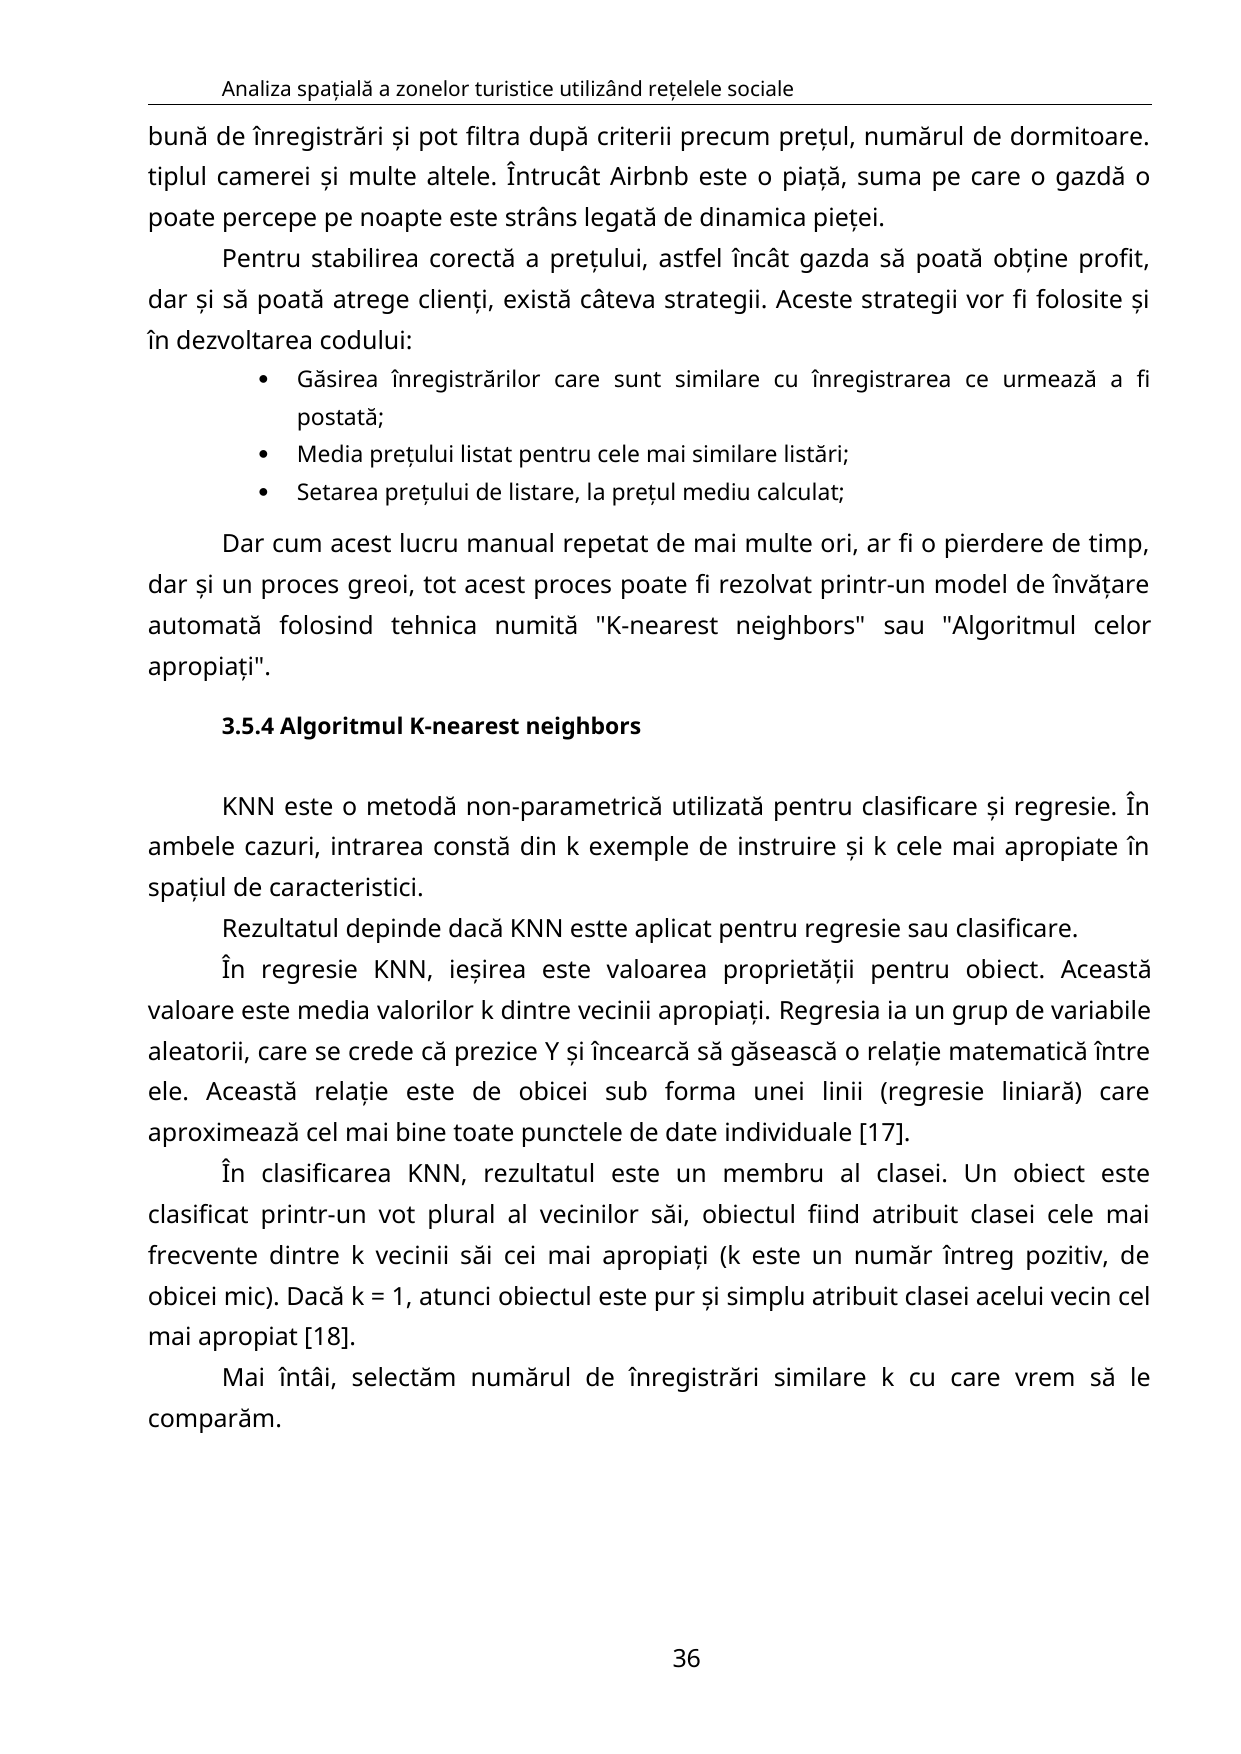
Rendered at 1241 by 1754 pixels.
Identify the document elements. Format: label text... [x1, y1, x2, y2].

text KNN este o metodă non-parametrică utilizată pentru clasificare și regresie. În ambele cazuri, intrarea constă din k exemple de instruire și k cele mai apropiate în spațiul de caracteristici. [148, 788, 1152, 904]
text Dar cum acest lucru manual repetat de mai multe ori, ar fi o pierdere de timp, dar și un proces greoi, tot acest proces poate fi rezolvat printr-un model de învățare automată folosind tehnica numită "K-nearest neighbors" sau "Algoritmul celor apropiați". [148, 526, 1152, 682]
subtitle 3.5.4 Algoritmul K-nearest neighbors [148, 710, 1152, 741]
text Pentru stabilirea corectă a prețului, astfel încât gazda să poată obține profit, dar și să poată atrege clienți, există câteva strategii. Aceste strategii vor fi folosite și în dezvoltarea codului: [148, 241, 1152, 356]
text În clasificarea KNN, rezultatul este un membru al clasei. Un obiect este clasificat printr-un vot plural al vecinilor săi, obiectul fiind atribuit clasei cele mai frecvente dintre k vecinii săi cei mai apropiați (k este un număr întreg pozitiv, de obicei mic). Dacă k = 1, atunci obiectul este pur și simplu atribuit clasei acelui vecin cel mai apropiat [18]. [148, 1156, 1152, 1353]
list Găsirea înregistrărilor care sunt similare cu înregistrarea ce urmează a fi postată; [259, 363, 1152, 432]
list Media prețului listat pentru cele mai similare listări; [259, 438, 1152, 469]
list Setarea prețului de listare, la prețul mediu calculat; [259, 476, 1152, 507]
text În regresie KNN, ieșirea este valoarea proprietății pentru obiect. Această valoare este media valorilor k dintre vecinii apropiați. Regresia ia un grup de variabile aleatorii, care se crede că prezice Y și încearcă să găsească o relație matematică între ele. Această relație este de obicei sub forma unei linii (regresie liniară) care aproximează cel mai bine toate punctele de date individuale [17]. [148, 951, 1152, 1149]
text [148, 118, 1152, 234]
text Rezultatul depinde dacă KNN estte aplicat pentru regresie sau clasificare. [148, 911, 1152, 945]
text Mai întâi, selectăm numărul de înregistrări similare k cu care vrem să le comparăm. [148, 1360, 1152, 1435]
